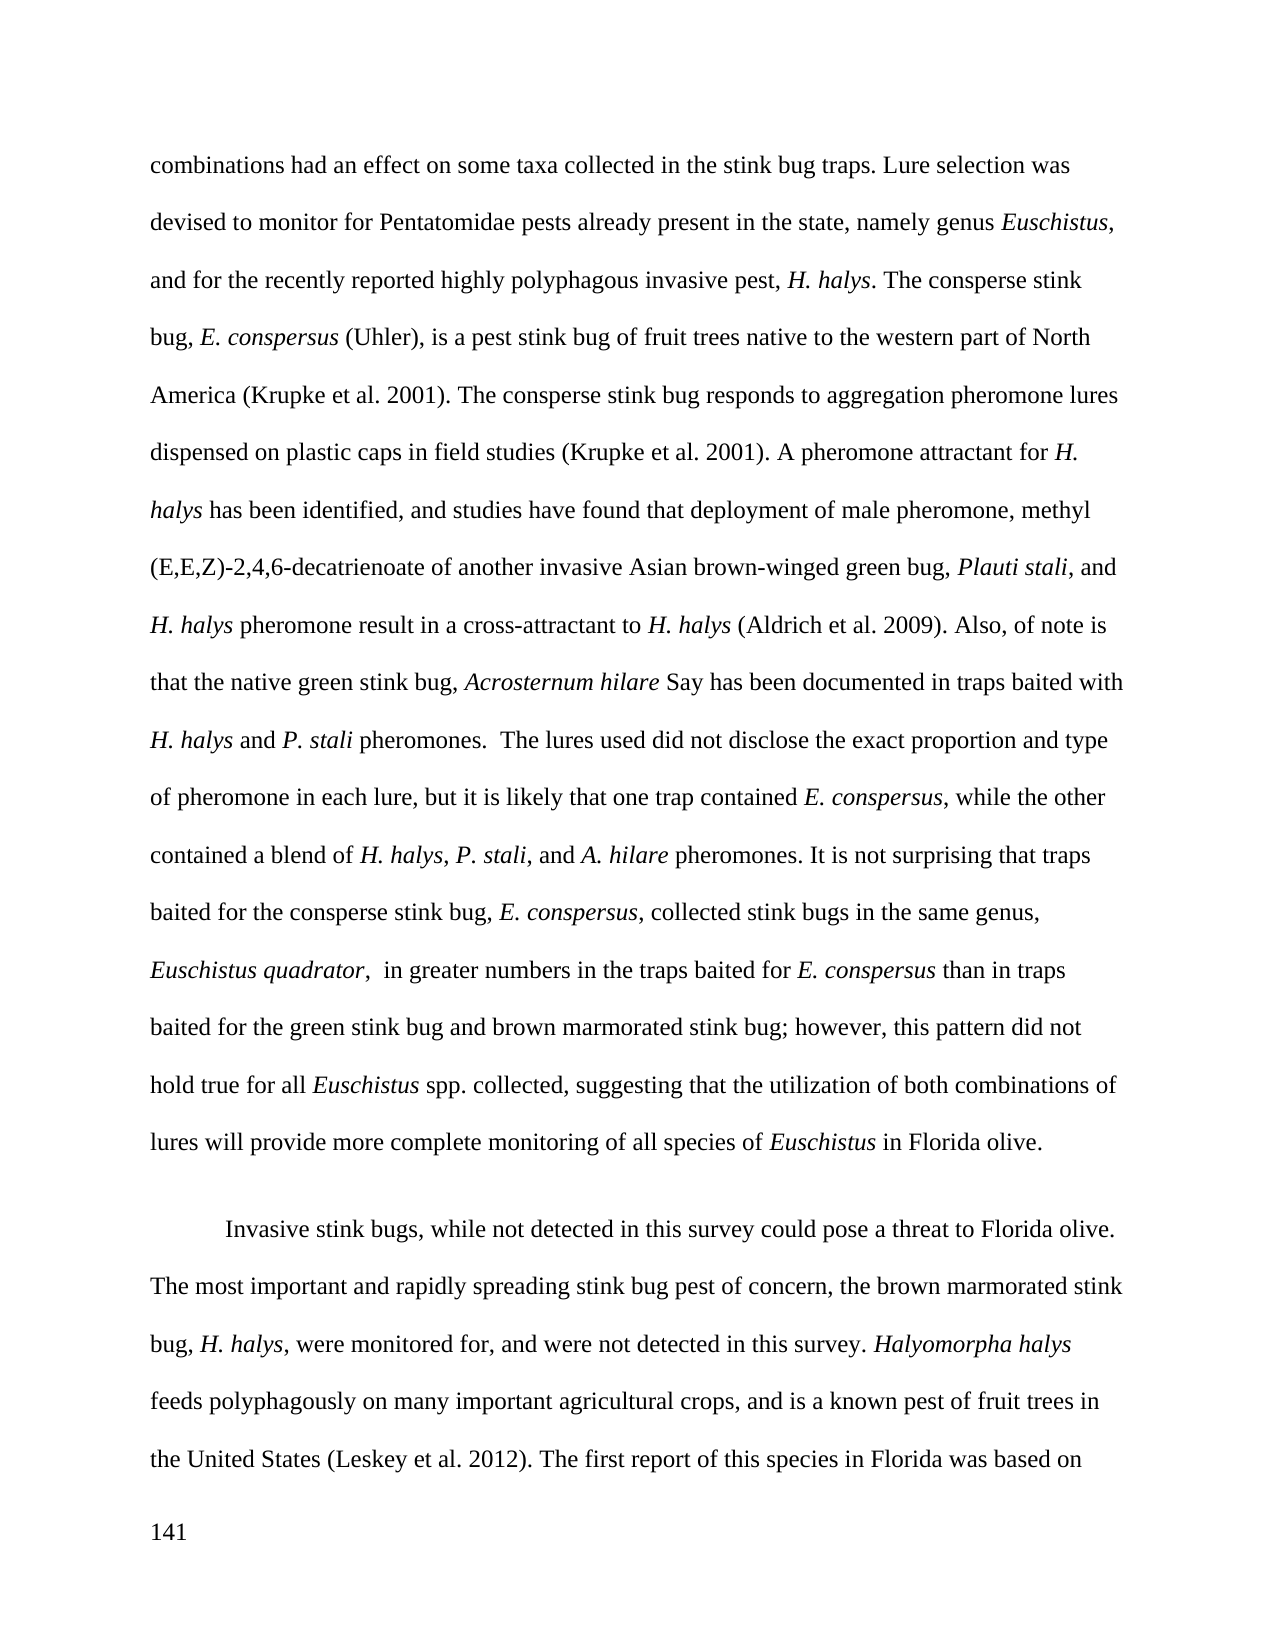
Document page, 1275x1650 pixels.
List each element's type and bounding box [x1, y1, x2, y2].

text [150, 1214, 1125, 1472]
text [150, 150, 1125, 1156]
